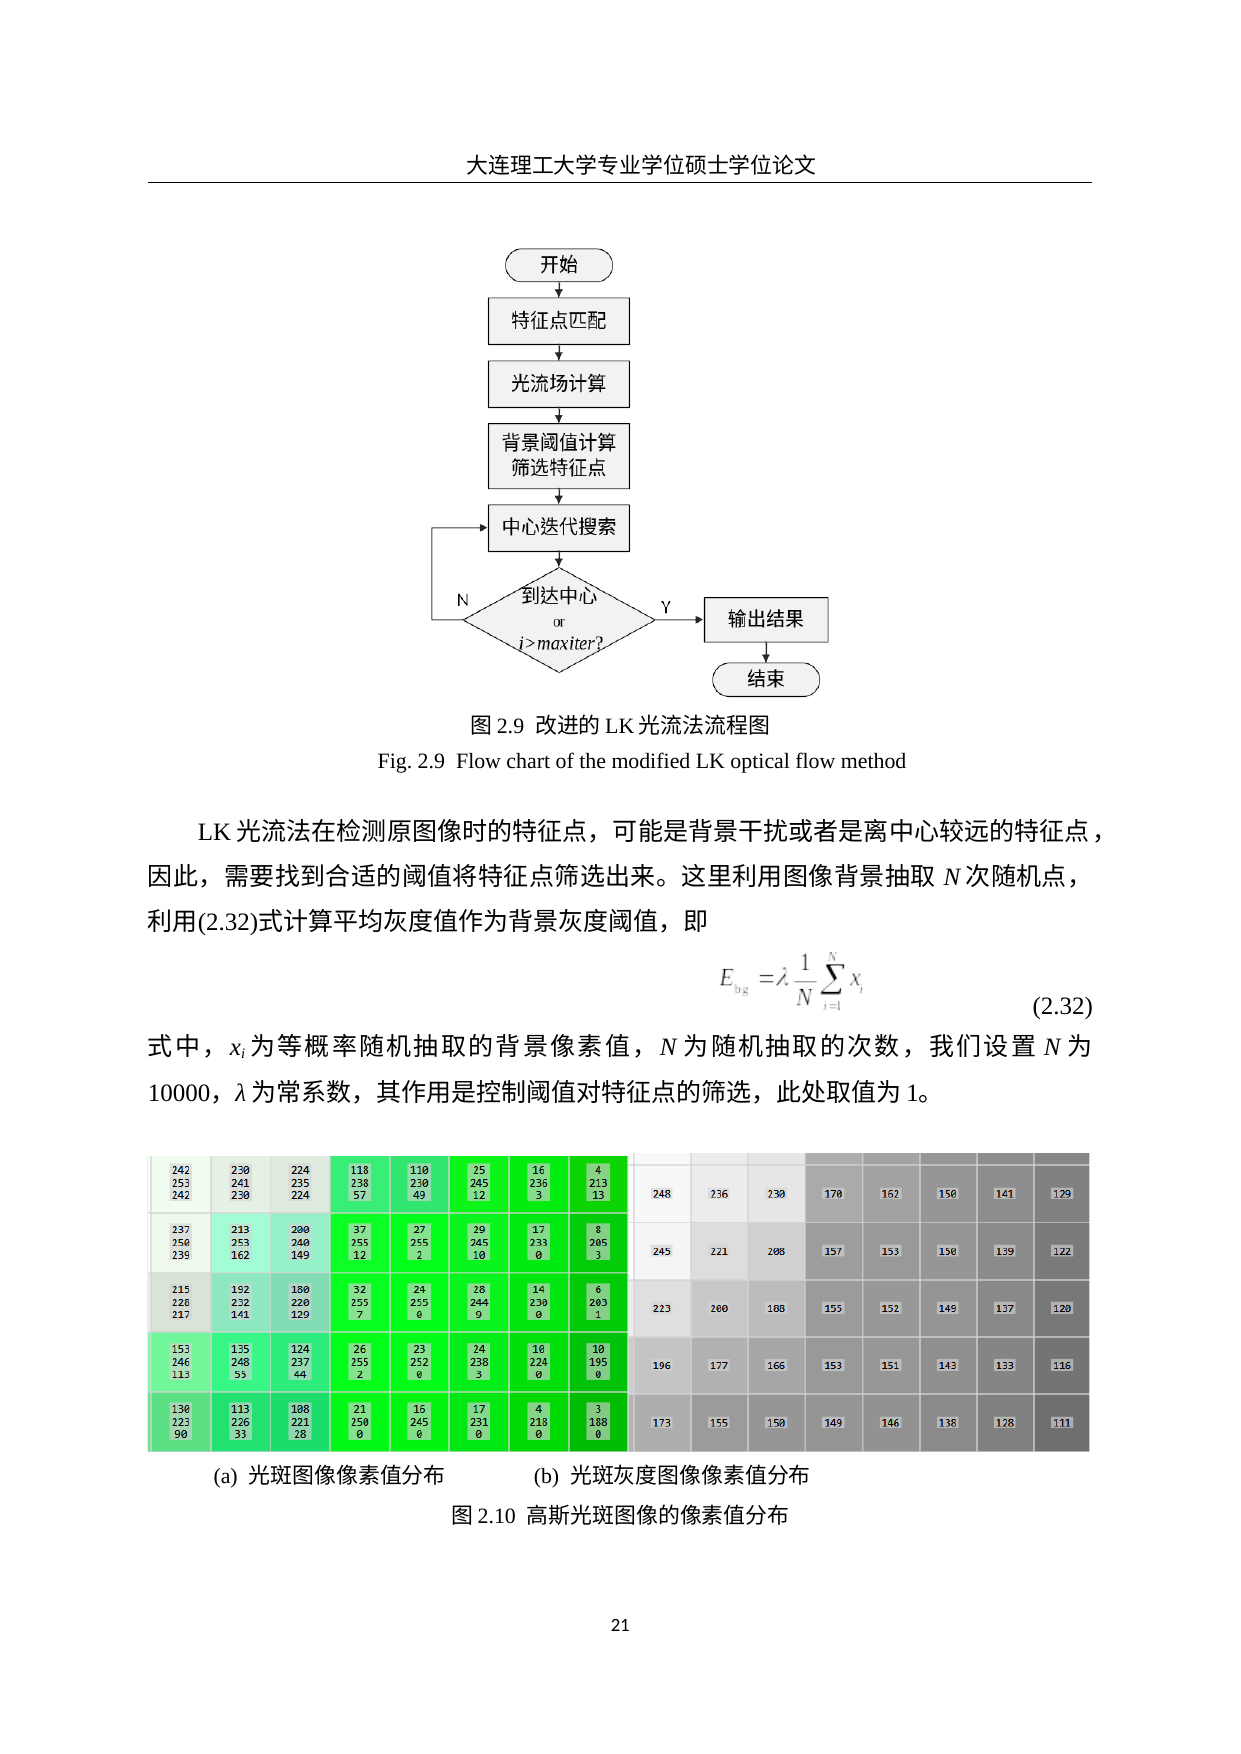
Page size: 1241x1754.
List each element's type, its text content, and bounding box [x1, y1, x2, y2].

text LK光流法在检测原图像时的特征点，可能是背景干扰或者是离中心较远的特征点，因此，需要找到合适的阈值将特征点筛选出来。这里利用图像背景抽取N次随机点，利用(2.32)式计算平均灰度值作为背景灰度阈值，即 [148, 811, 1092, 938]
text 式中，xi为等概率随机抽取的背景像素值，N为随机抽取的次数，我们设置N为10000，λ为常系数，其作用是控制阈值对特征点的筛选，此处取值为1。 [148, 1027, 1092, 1108]
picture [147, 1153, 1090, 1452]
text 图2.10 高斯光斑图像的像素值分布 [148, 1498, 1092, 1529]
text Fig. 2.9 Flow chart of the modified LK optical flow method [148, 748, 1092, 773]
text (a) 光斑图像像素值分布 (b) 光斑灰度图像像素值分布 [148, 1458, 1092, 1490]
text (2.32) [148, 947, 1092, 1019]
text 图2.9 改进的LK光流法流程图 [148, 708, 1092, 740]
